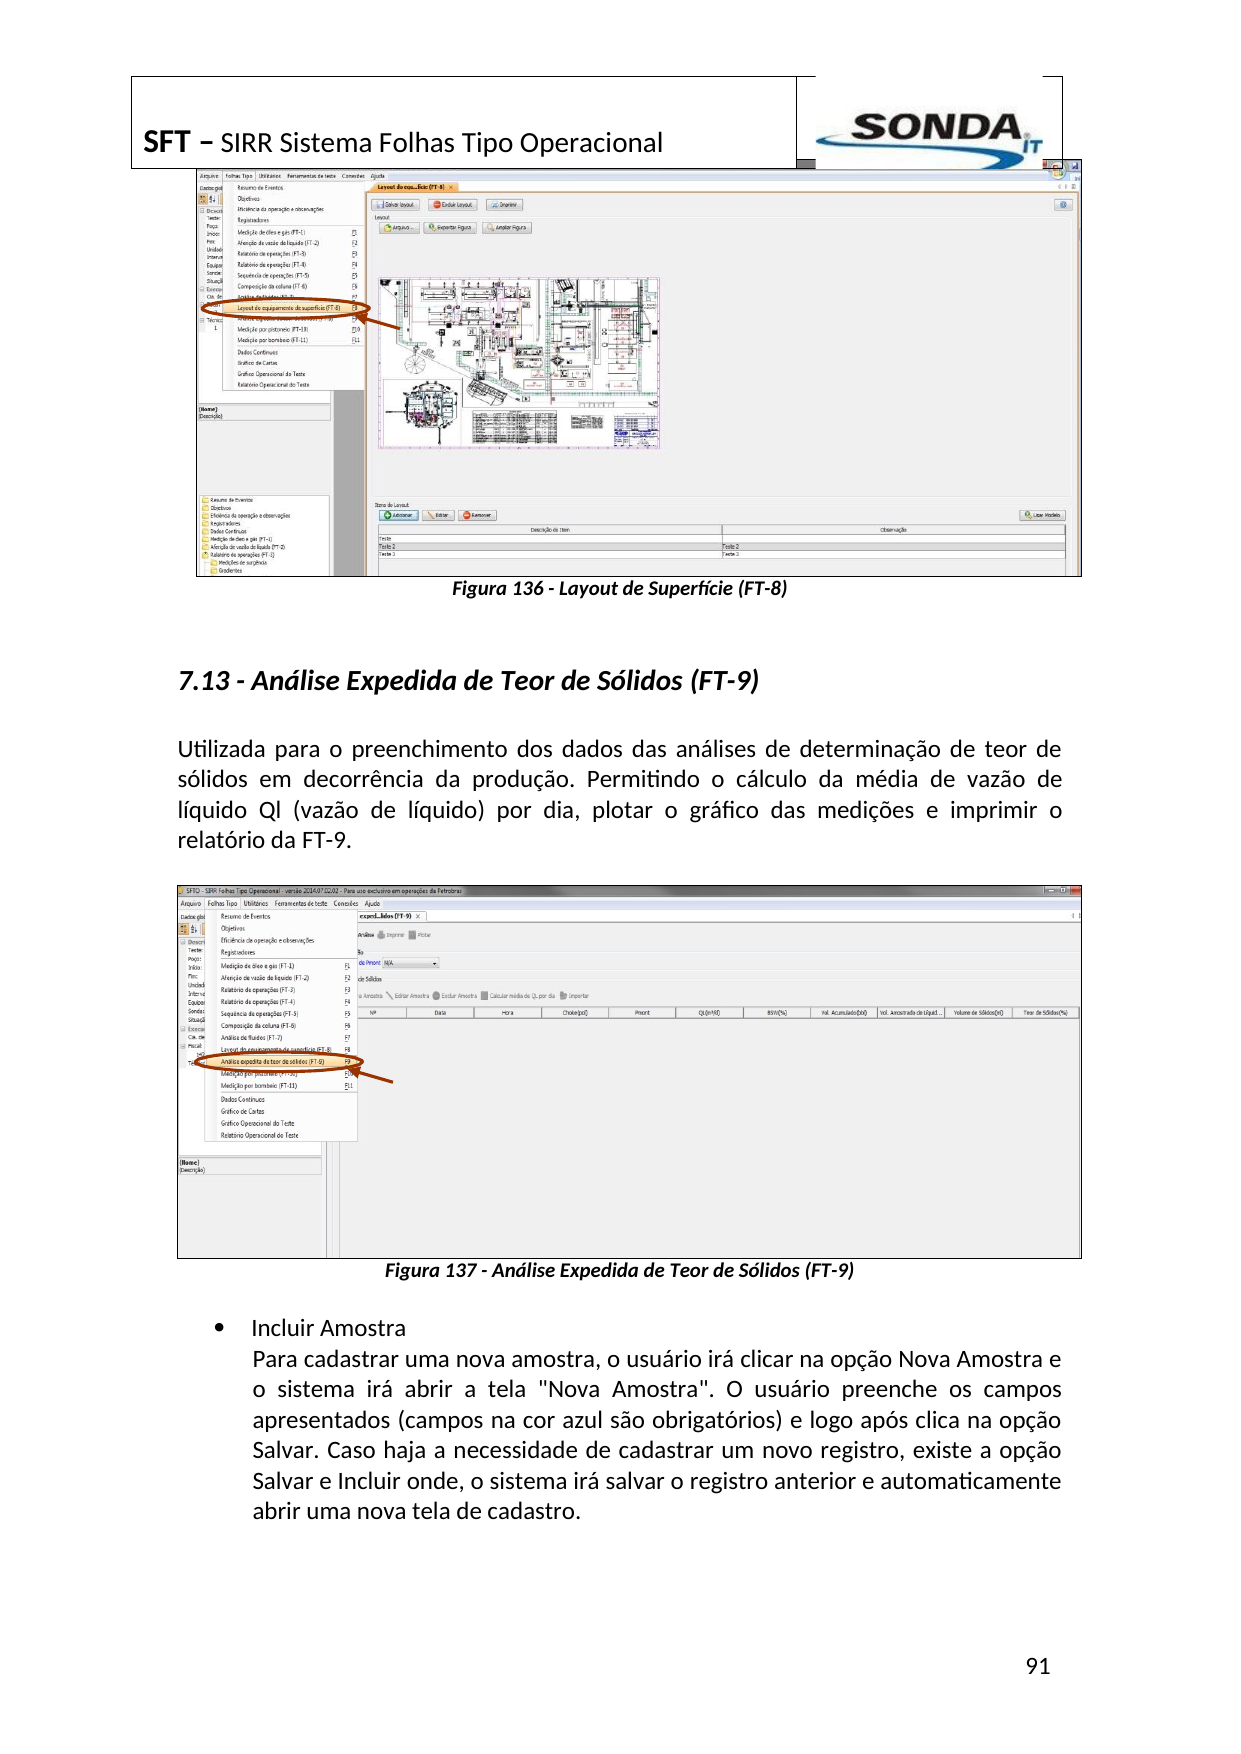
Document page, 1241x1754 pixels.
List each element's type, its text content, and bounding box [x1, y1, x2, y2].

list - Análise Expedida de Teor de Sólidos (FT-9) [177, 662, 1223, 697]
text Figura 137 - Análise Expedida de Teor de Sólidos (FT-9) [385, 881, 1223, 1282]
picture [178, 886, 385, 1258]
list Incluir Amostra [215, 1312, 1223, 1343]
text Para cadastrar uma nova amostra, o usuário irá clicar na opção Nova Amostra e o sistema irá abrir a tela "Nova Amostra". O usuário preenche os campos apresentados (campos na cor azul são obrigatórios) e logo após clica na opção Salvar. Caso haja a necessidade de cadastrar um novo registro, existe a opção Salvar e Incluir onde, o sistema irá salvar o registro anterior e automaticamente abrir uma nova tela de cadastro. [252, 1343, 1063, 1526]
text Utilizada para o preenchimento dos dados das análises de determinação de teor de sólidos em decorrência da produção. Permitindo o cálculo da média de vazão de líquido Ql (vazão de líquido) por dia, plotar o gráfico das medições e imprimir o relatório da FT-9. [177, 733, 1063, 855]
picture [199, 1054, 358, 1070]
picture [197, 76, 1081, 576]
text Figura 136 - Layout de Superfície (FT-8) [452, 577, 1223, 601]
